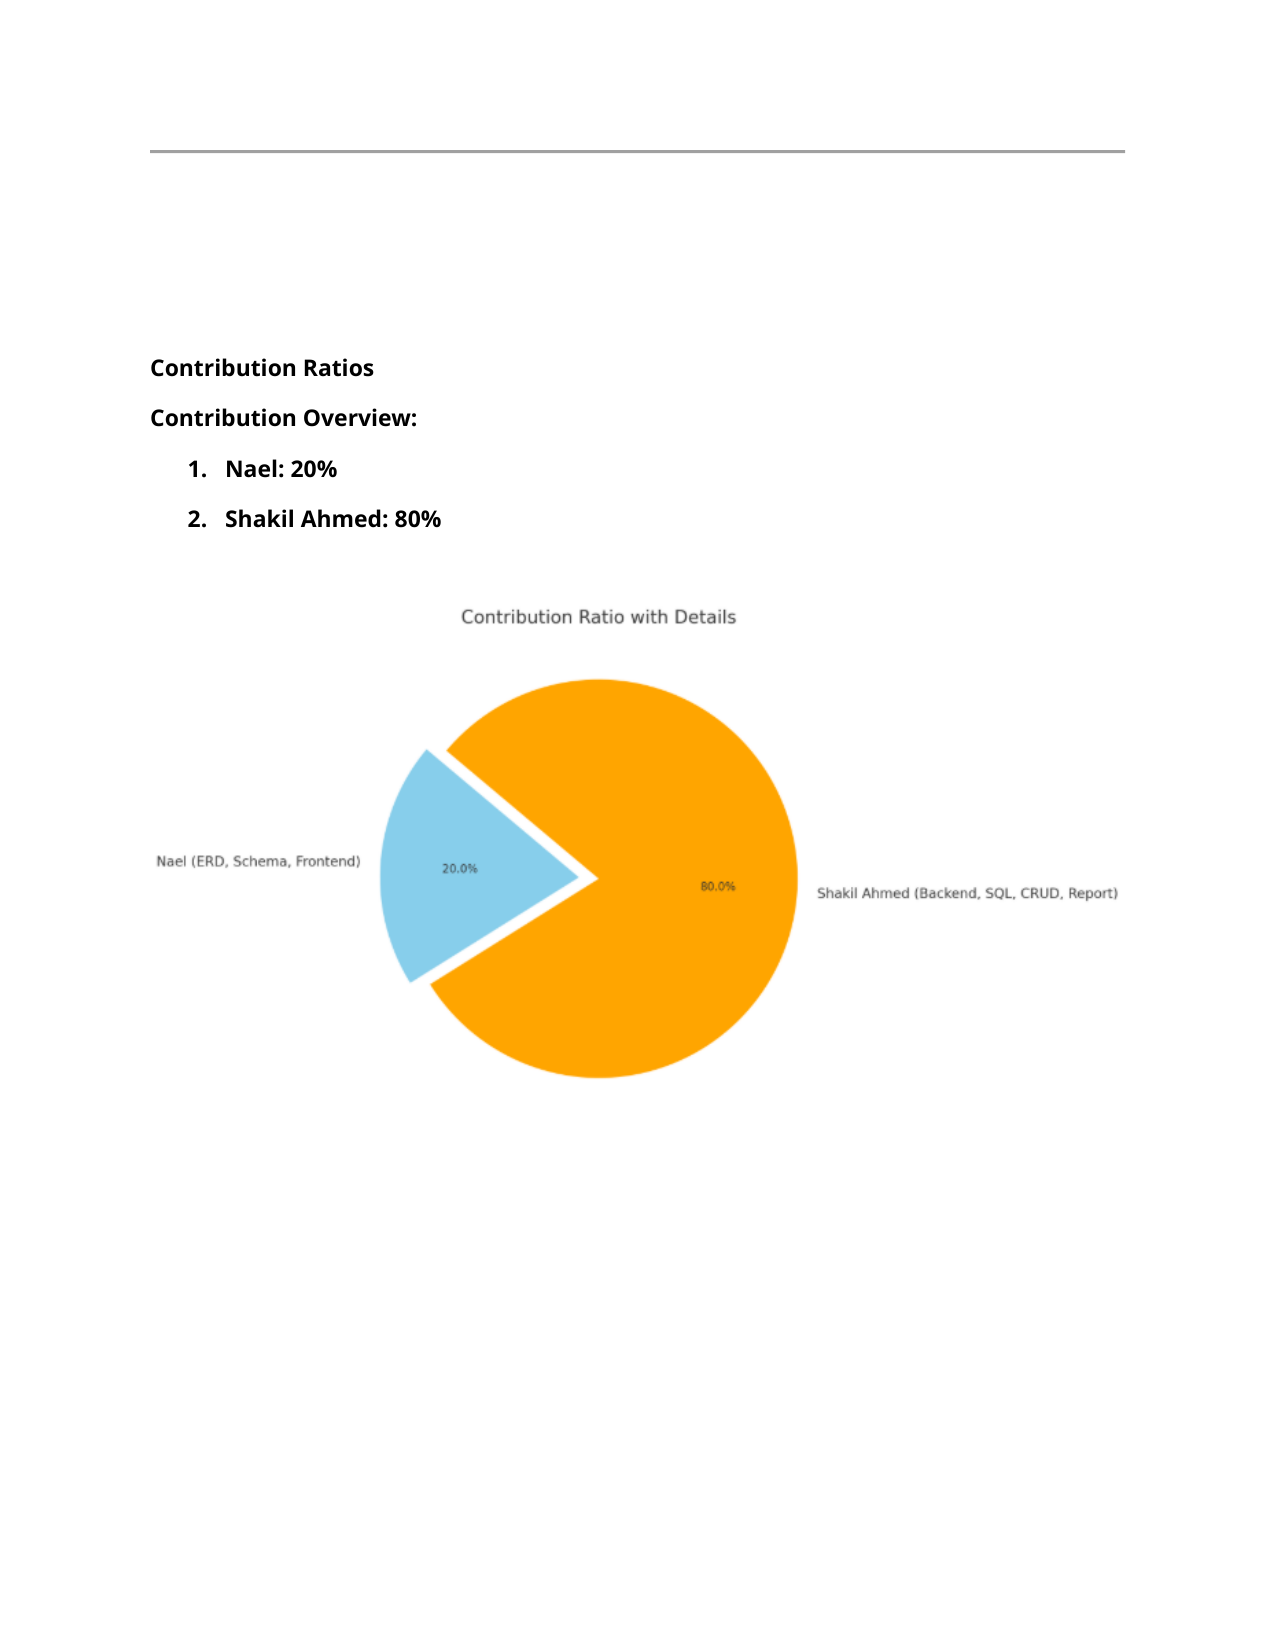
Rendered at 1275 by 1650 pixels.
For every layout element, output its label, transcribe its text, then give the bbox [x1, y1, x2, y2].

text Contribution Ratios [150, 352, 1125, 383]
text Contribution Overview: [150, 402, 1125, 433]
list Shakil Ahmed: 80% [187, 503, 1125, 534]
picture [150, 603, 1125, 1136]
list Nael: 20% [187, 452, 1125, 484]
